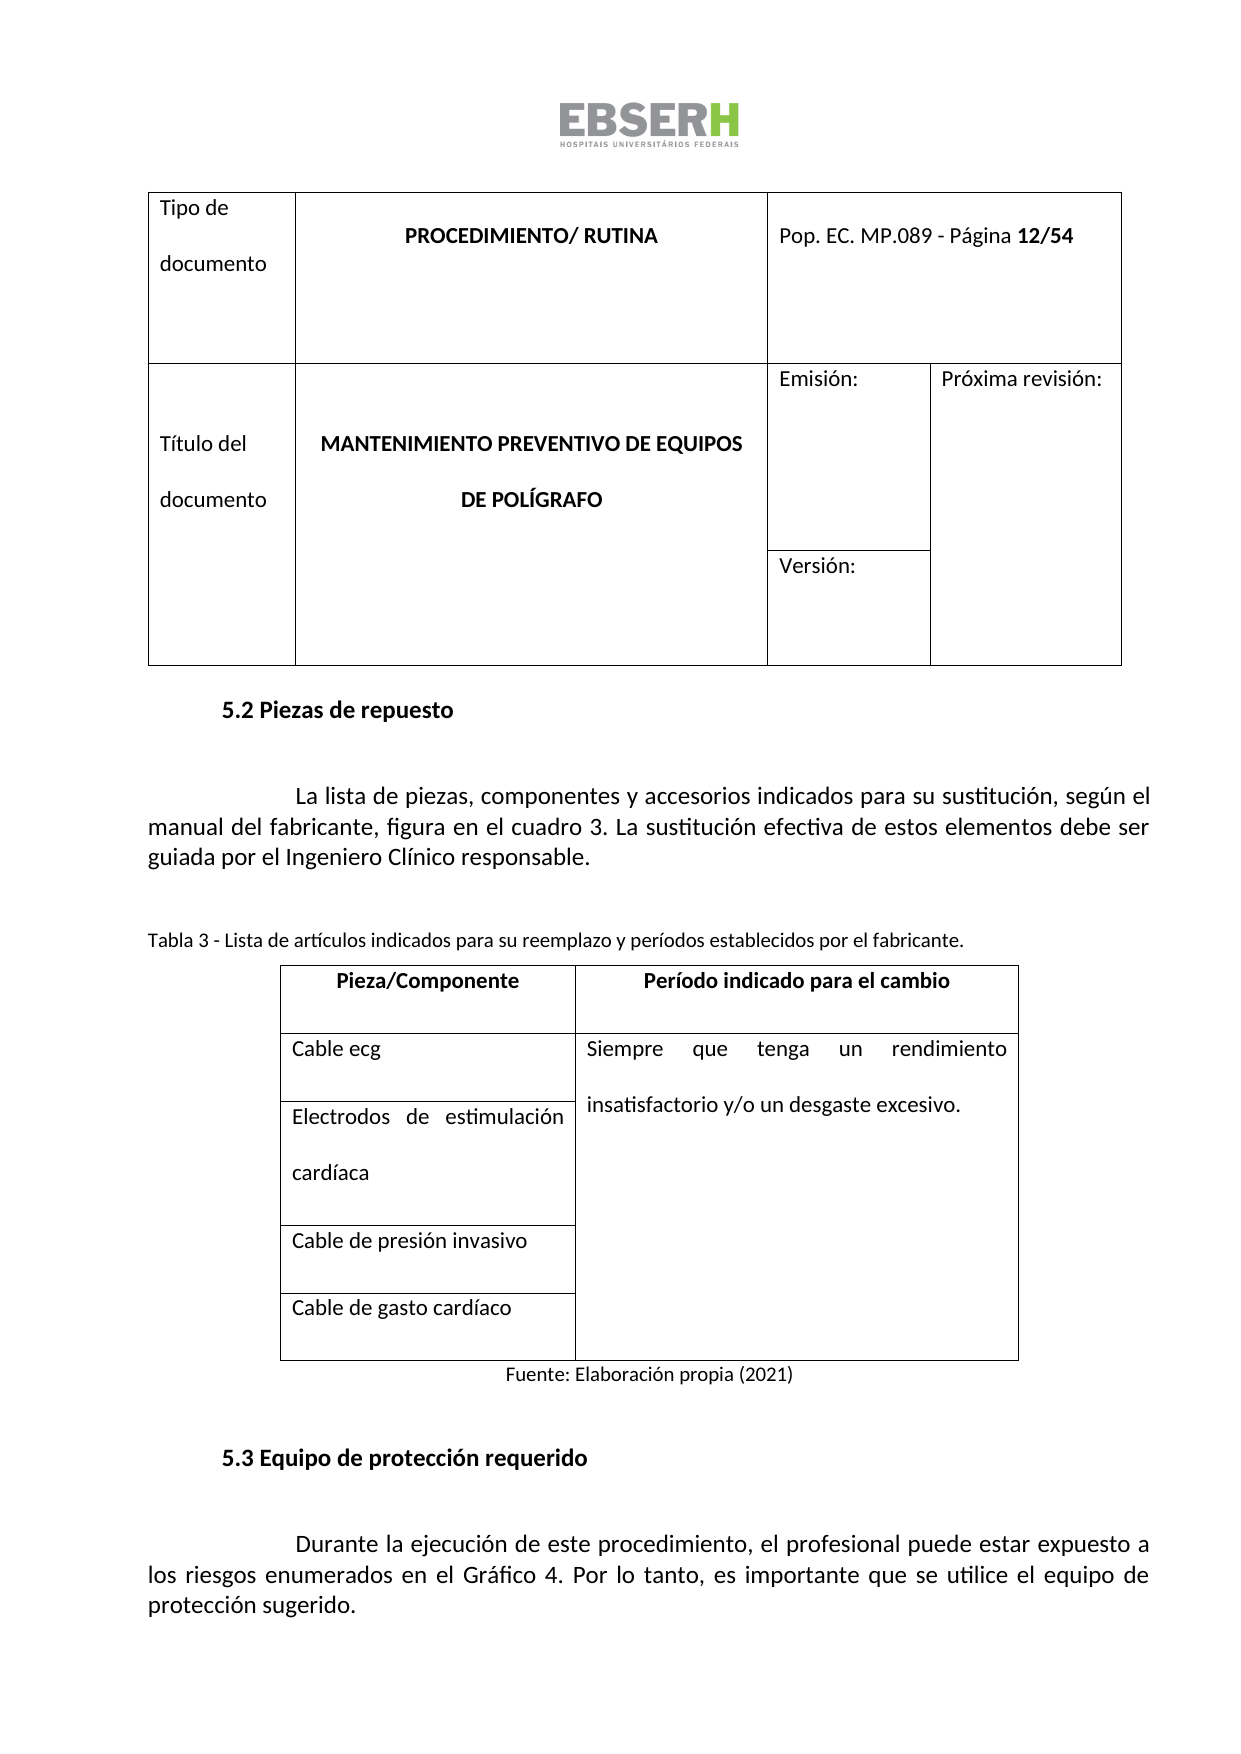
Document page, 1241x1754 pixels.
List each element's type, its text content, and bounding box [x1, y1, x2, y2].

text Durante la ejecución de este procedimiento, el profesional puede estar expuesto a los riesgos enumerados en el Gráfico 4. Por lo tanto, es importante que se utilice el equipo de protección sugerido. [148, 1528, 1152, 1620]
subtitle 5.3 Equipo de protección requerido [148, 1442, 1152, 1473]
text La lista de piezas, componentes y accesorios indicados para su sustitución, según el manual del fabricante, figura en el cuadro 3. La sustitución efectiva de estos elementos debe ser guiada por el Ingeniero Clínico responsable. [148, 780, 1152, 872]
table_cell Cable ecg [281, 1034, 575, 1101]
table_cell Cable de gasto cardíaco [281, 1294, 575, 1360]
table_header Período indicado para el cambio [576, 966, 1018, 1033]
text Fuente: Elaboración propia (2021) [148, 1361, 1152, 1387]
table_cell Electrodos de estimulación cardíaca [281, 1102, 575, 1225]
table_header Pieza/Componente [281, 966, 575, 1033]
picture [558, 101, 741, 147]
subtitle 5.2 Piezas de repuesto [148, 694, 1152, 725]
table_cell Cable de presión invasivo [281, 1226, 575, 1292]
table_cell Siempre que tenga un rendimiento insatisfactorio y/o un desgaste excesivo. [576, 1034, 1018, 1360]
text Tabla 3 - Lista de artículos indicados para su reemplazo y períodos establecidos por el fabricante. [148, 927, 1152, 953]
